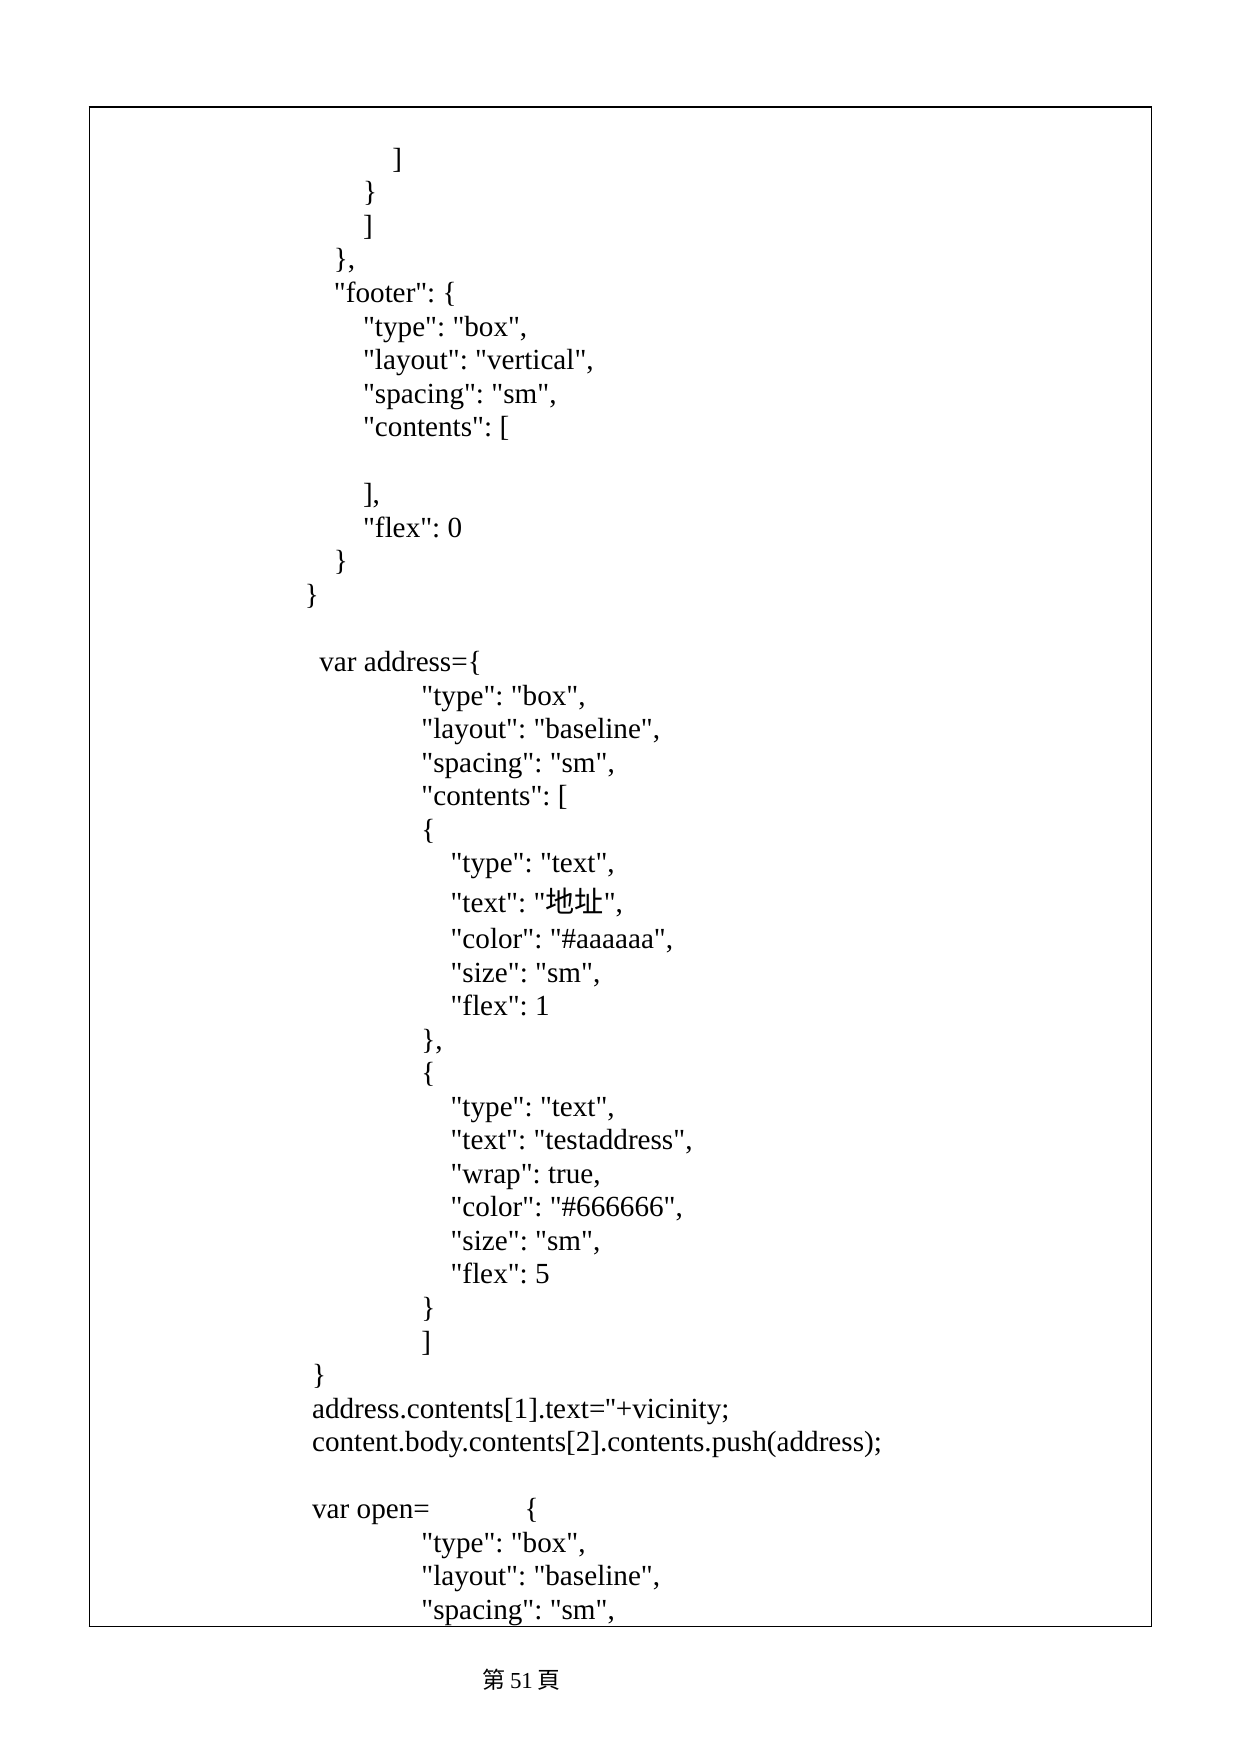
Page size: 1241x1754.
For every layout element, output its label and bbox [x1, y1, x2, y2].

table_cell [90, 108, 1151, 1626]
